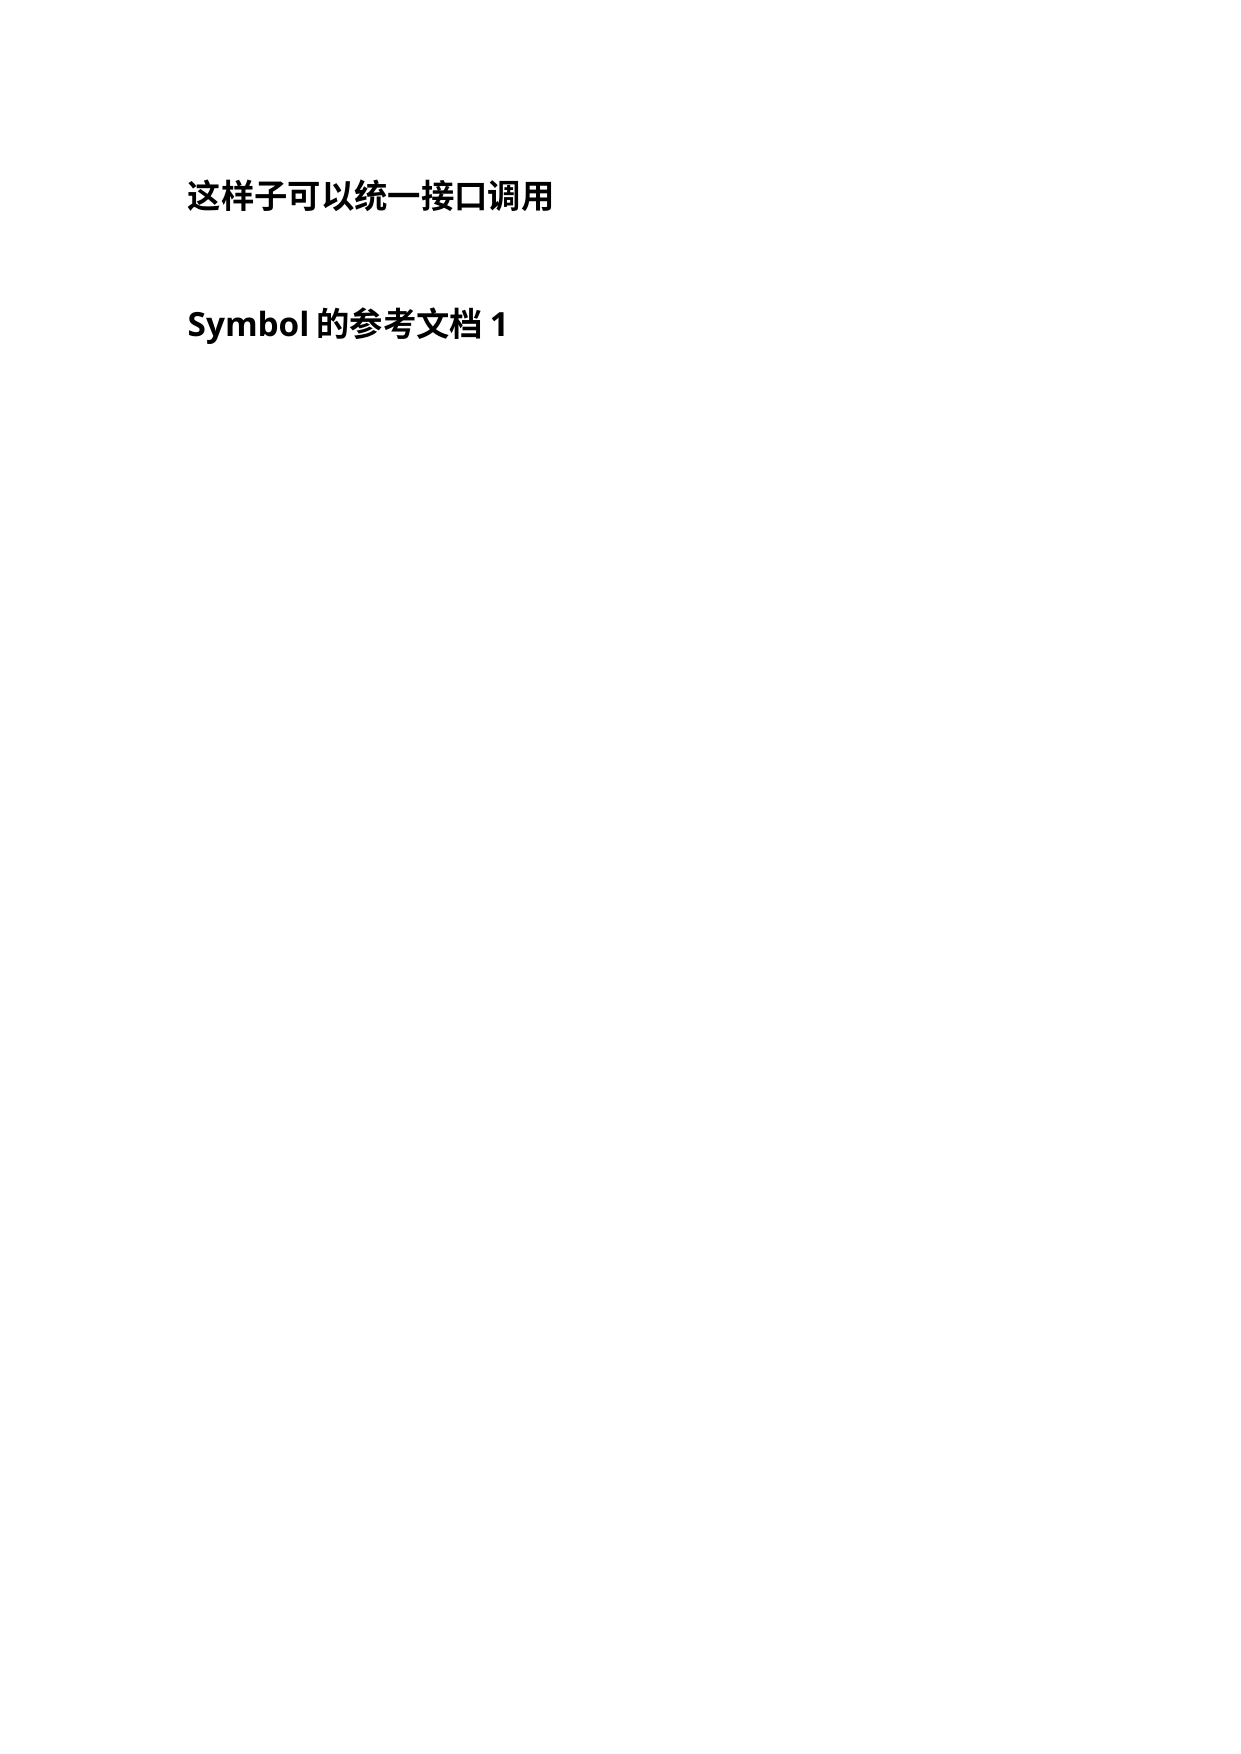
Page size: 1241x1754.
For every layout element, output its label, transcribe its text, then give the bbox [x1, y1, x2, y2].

subtitle 这样子可以统一接口调用 [187, 162, 1053, 227]
subtitle Symbol的参考文档1 [187, 289, 1053, 354]
